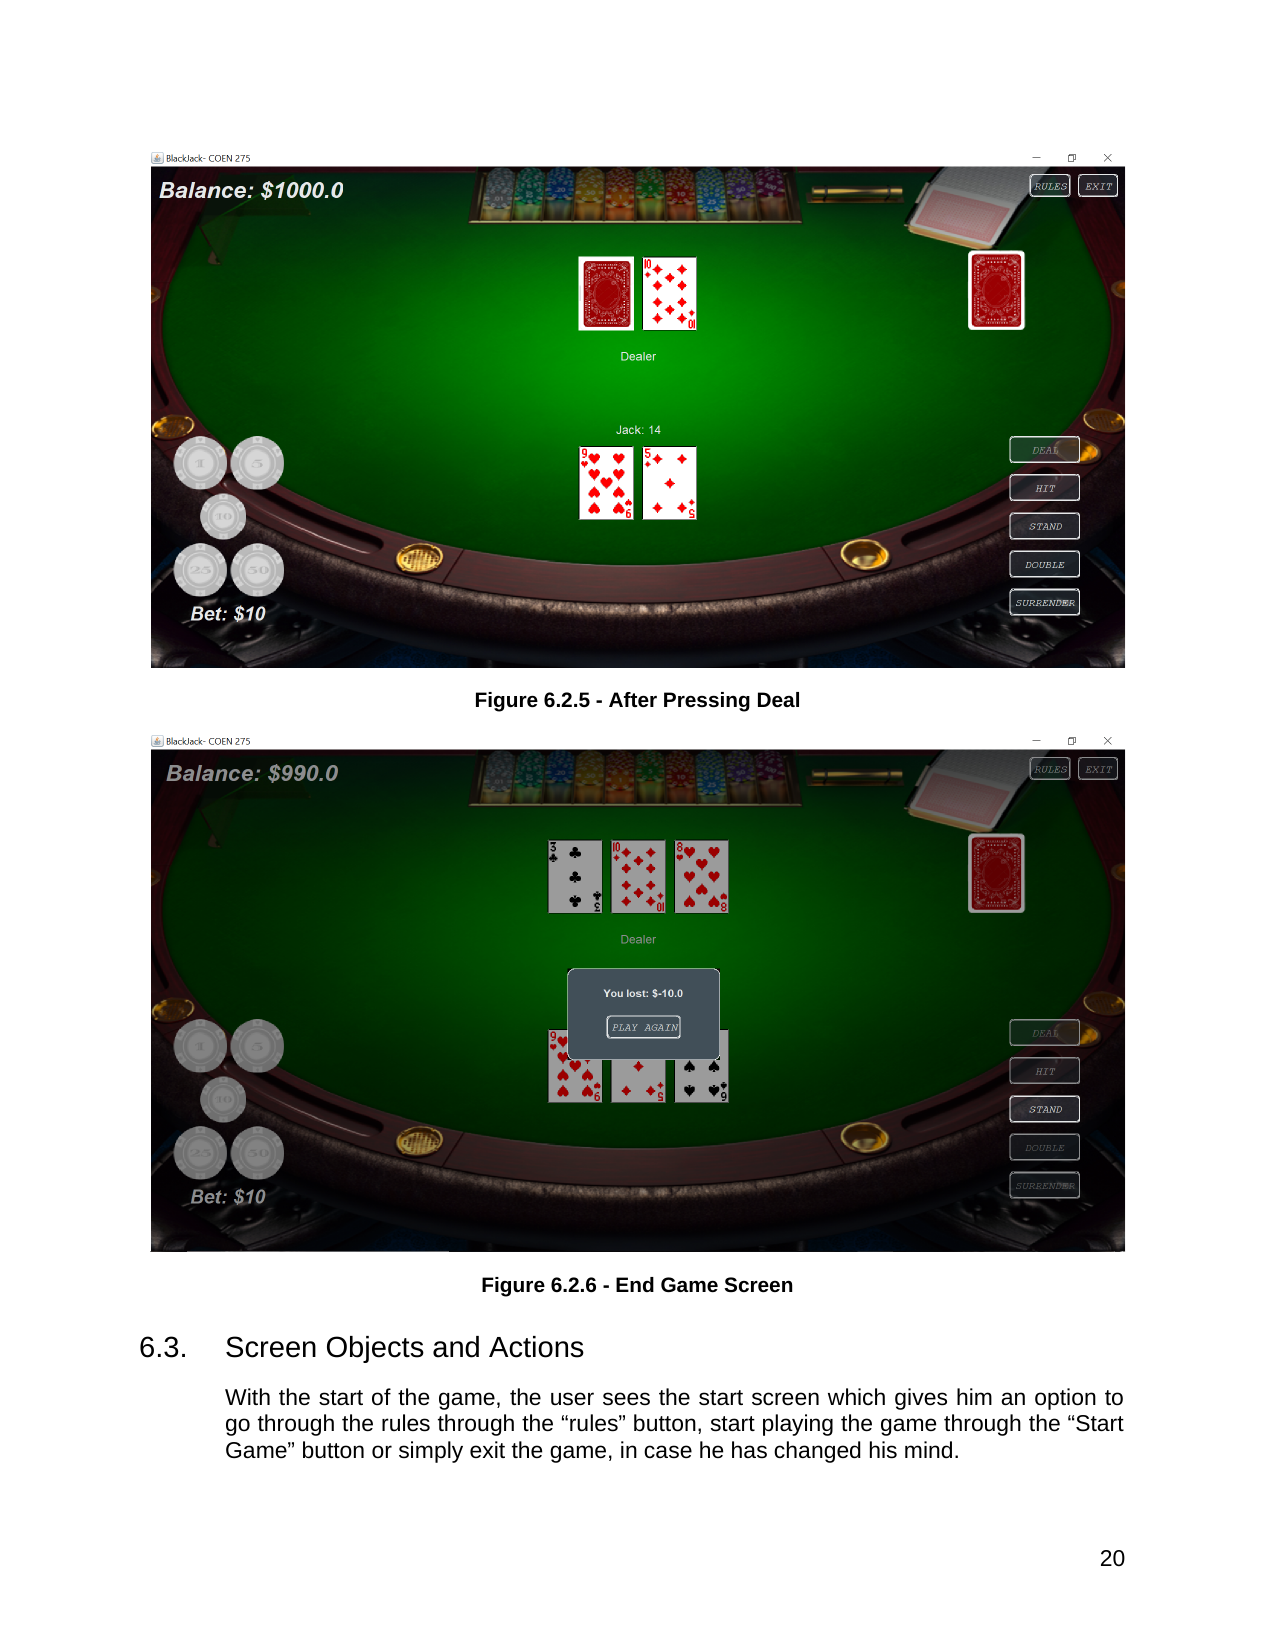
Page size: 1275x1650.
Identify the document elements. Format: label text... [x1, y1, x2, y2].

text Figure 6.2.5 - After Pressing Deal [150, 688, 1125, 712]
subtitle Screen Objects and Actions [187, 1330, 1125, 1363]
picture [150, 150, 1125, 668]
text With the start of the game, the user sees the start screen which gives him an option to go through the rules through the “rules” button, start playing the game through the “Start Game” button or simply exit the game, in case he has changed his mind. [225, 1384, 1125, 1463]
picture [150, 732, 1125, 1252]
text Figure 6.2.6 - End Game Screen [150, 1272, 1125, 1296]
